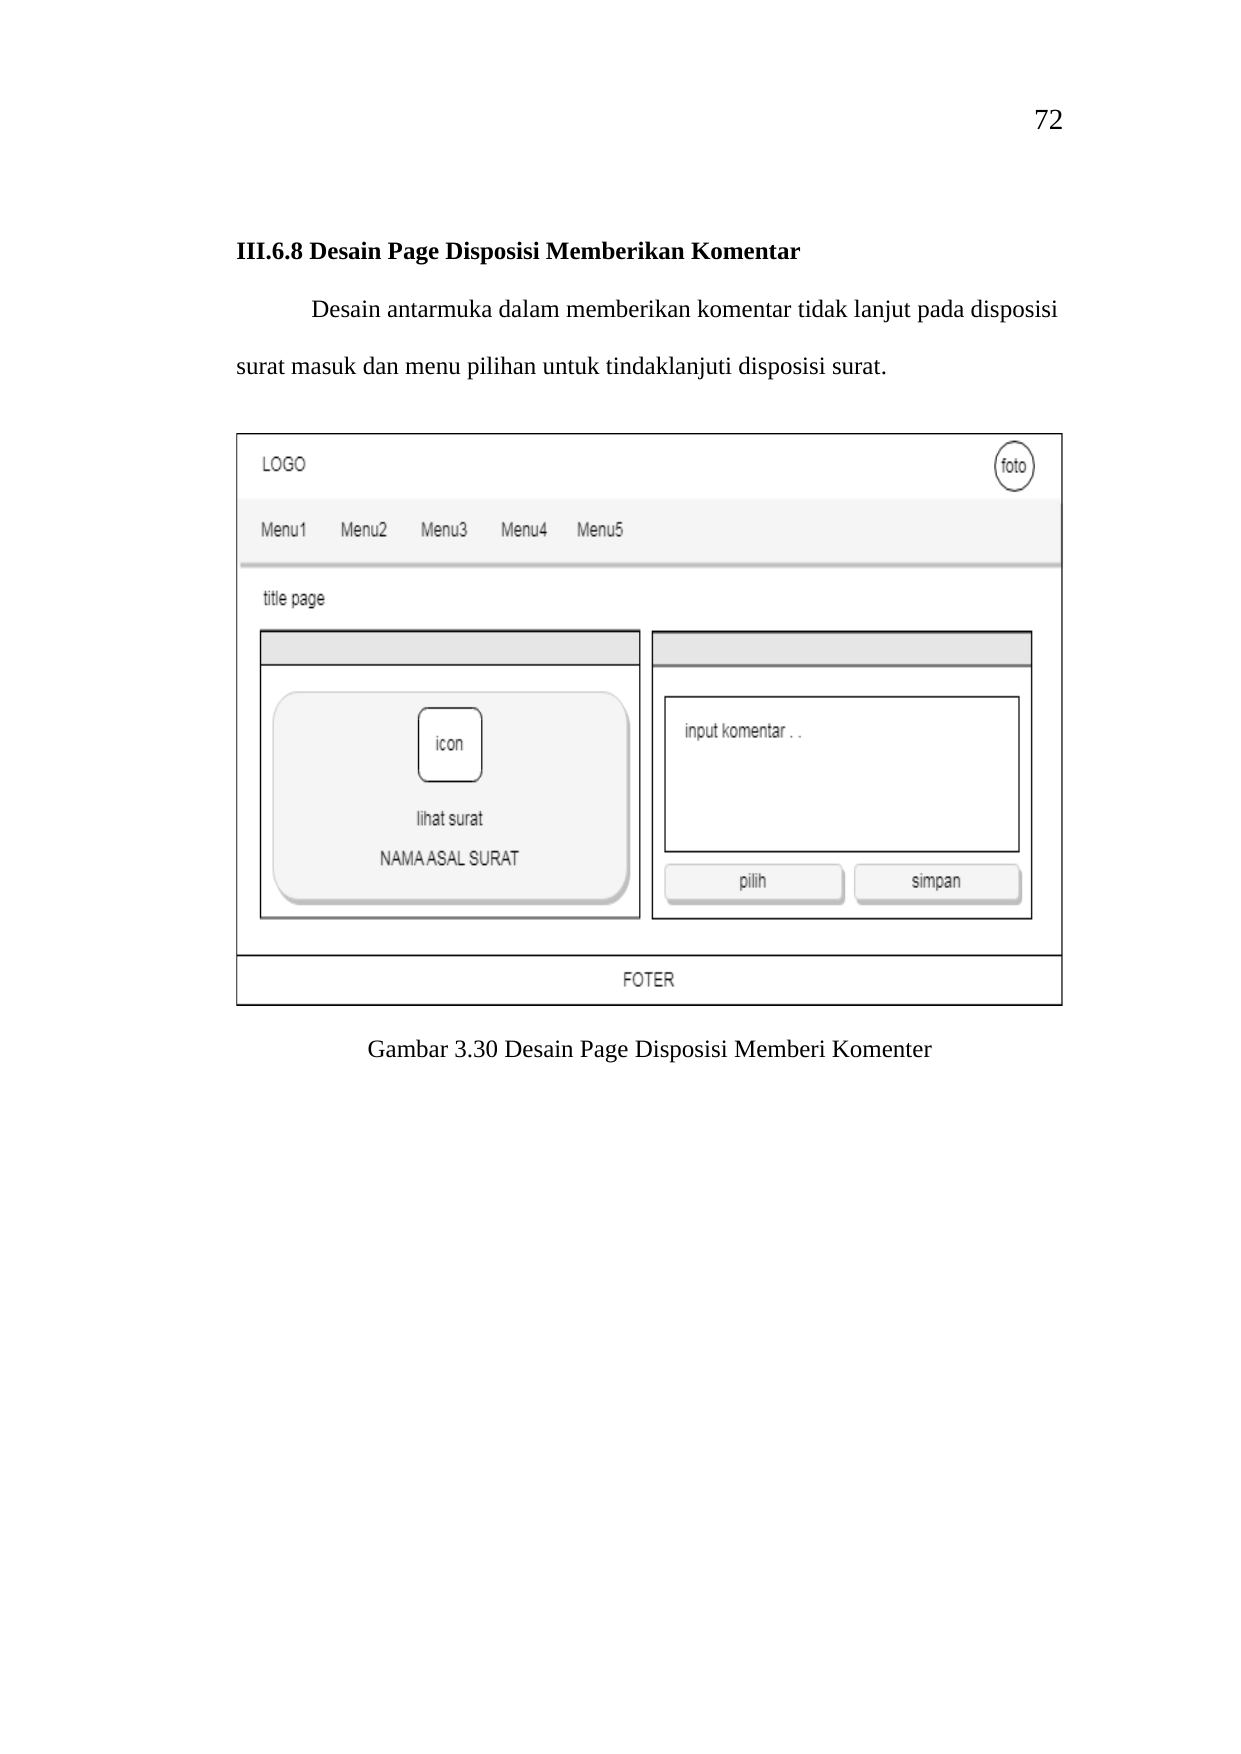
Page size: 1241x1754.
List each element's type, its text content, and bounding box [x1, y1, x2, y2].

picture [236, 433, 1064, 1006]
subtitle Desain Page Disposisi Memberikan Komentar [236, 236, 1063, 265]
text Gambar 3.30 Desain Page Disposisi Memberi Komenter [236, 1034, 1063, 1063]
text Desain antarmuka dalam memberikan komentar tidak lanjut pada disposisi surat masuk dan menu pilihan untuk tindaklanjuti disposisi surat. [236, 294, 1063, 380]
